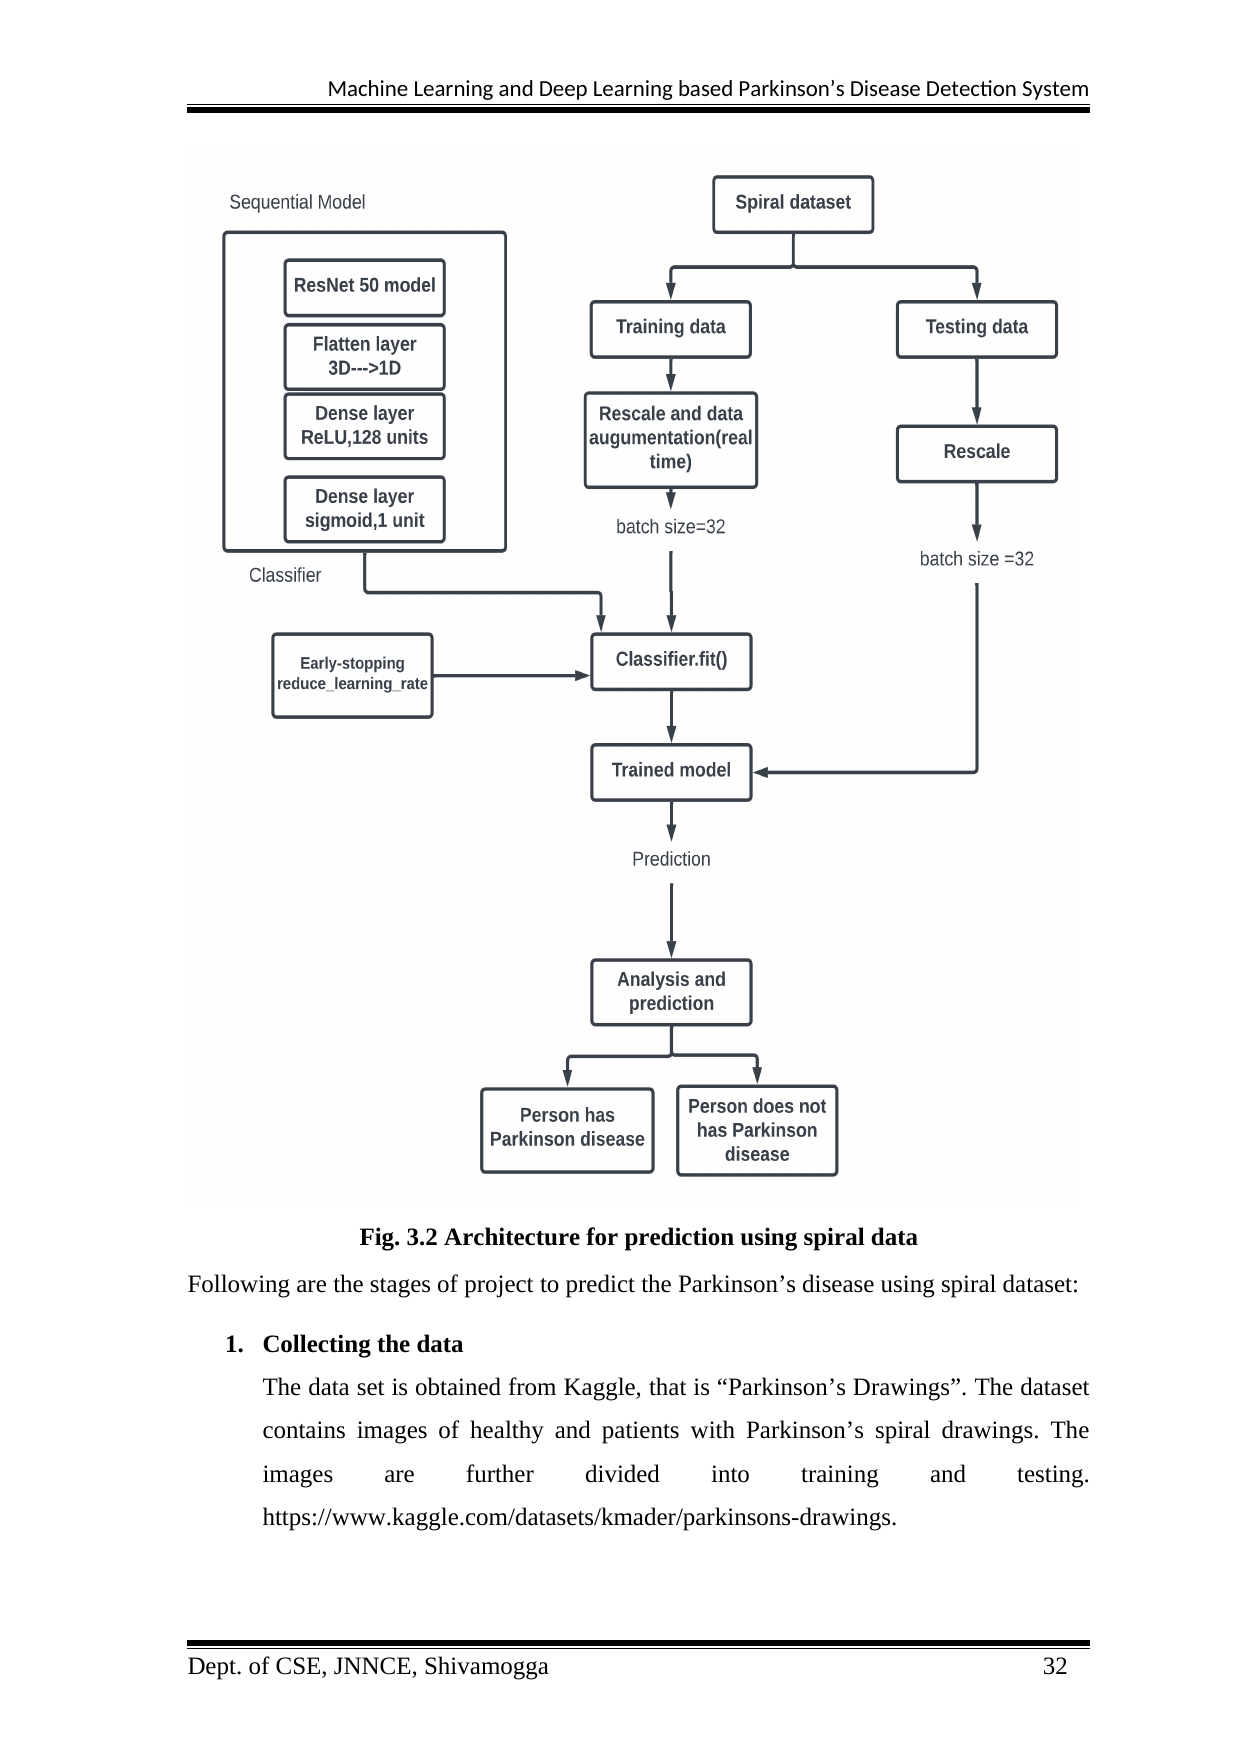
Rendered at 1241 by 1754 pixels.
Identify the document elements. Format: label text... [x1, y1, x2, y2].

list The data set is obtained from Kaggle, that is “Parkinson’s Drawings”. The dataset contains images of healthy and patients with Parkinson’s spiral drawings. The images are further divided into training and testing. https://www.kaggle.com/datasets/kmader/parkinsons-drawings. [262, 1372, 1090, 1531]
text Fig. 3.2 Architecture for prediction using spiral data [187, 1222, 1090, 1251]
picture [187, 150, 1081, 1203]
text Following are the stages of project to predict the Parkinson’s disease using spiral dataset: [187, 1269, 1090, 1298]
list Collecting the data [225, 1329, 1090, 1358]
